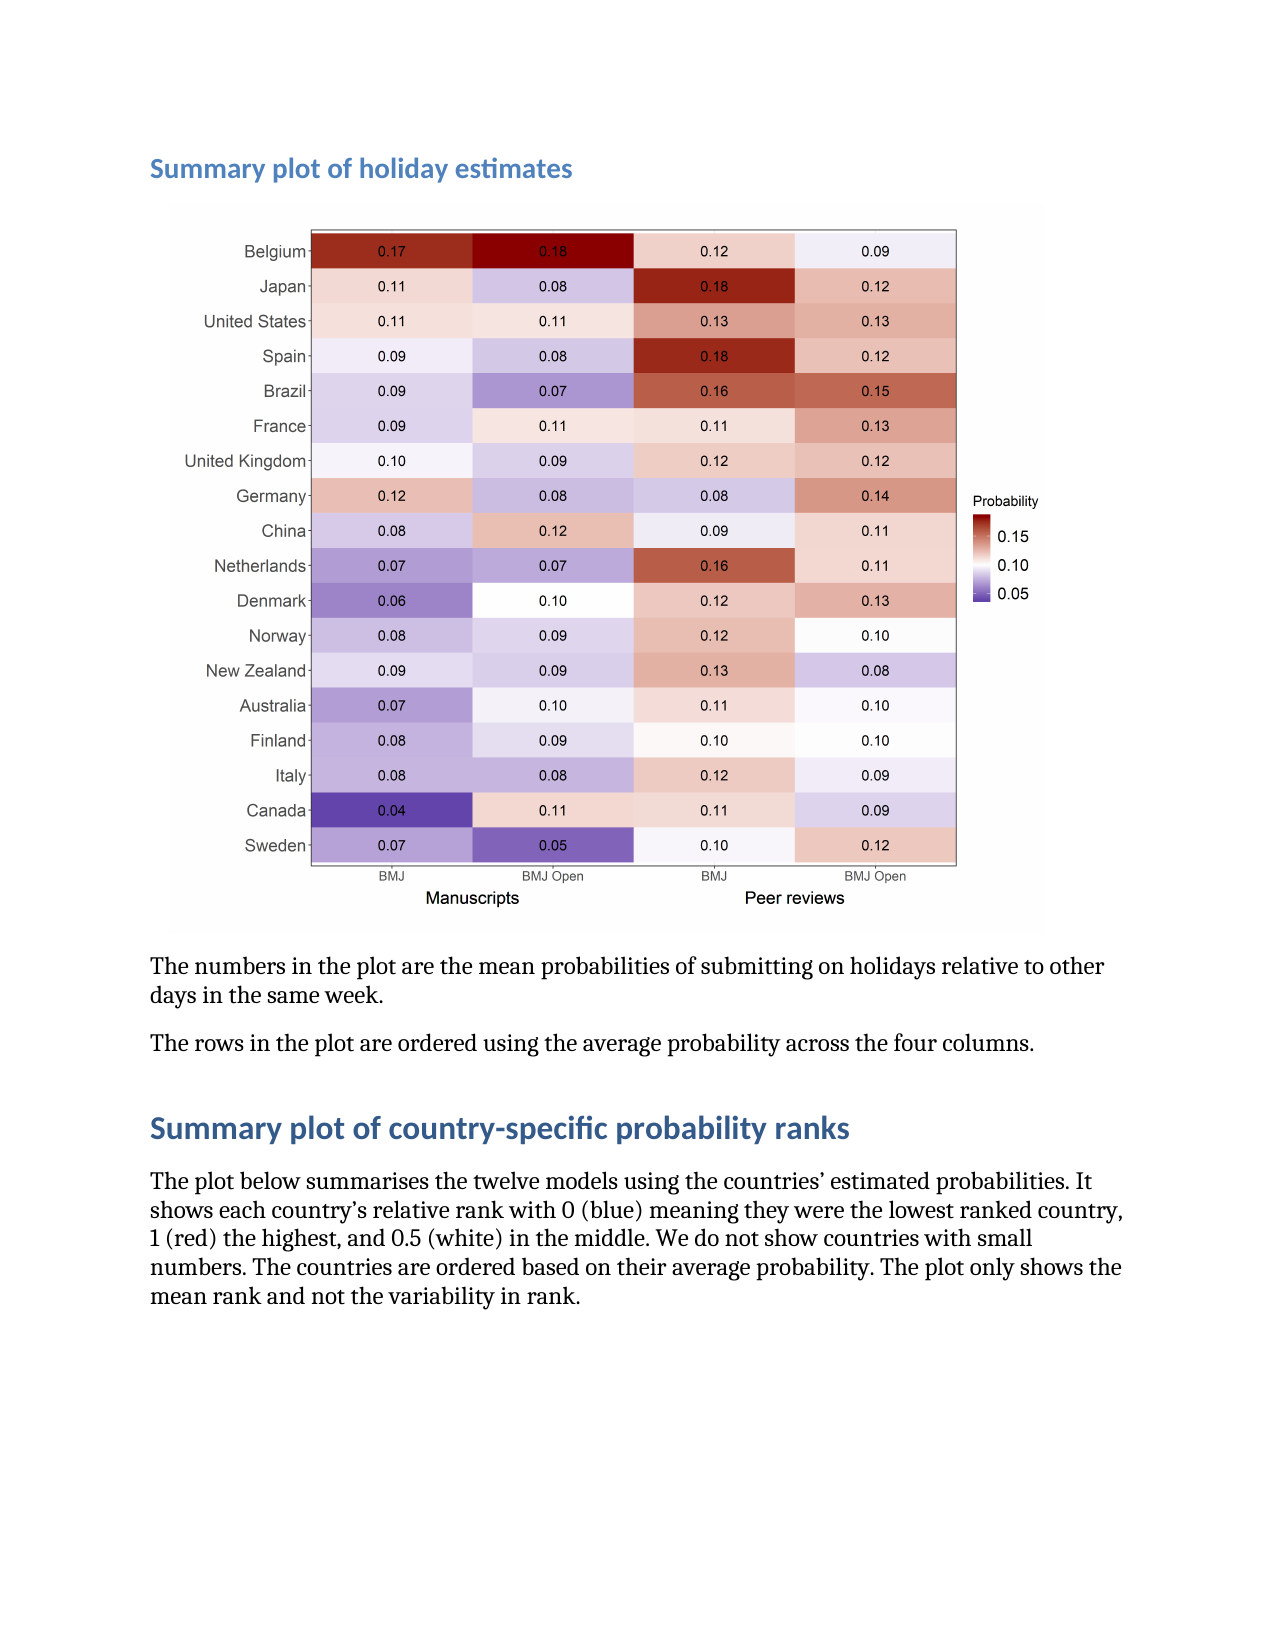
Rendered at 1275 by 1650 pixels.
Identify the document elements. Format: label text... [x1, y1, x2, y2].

text The rows in the plot are ordered using the average probability across the four columns. [150, 1028, 1125, 1057]
picture [168, 204, 1044, 934]
text The plot below summarises the twelve models using the countries’ estimated probabilities. It shows each country’s relative rank with 0 (blue) meaning they were the lowest ranked country, 1 (red) the highest, and 0.5 (white) in the middle. We do not show countries with small numbers. The countries are ordered based on their average probability. The plot only shows the mean rank and not the variability in rank. [150, 1167, 1125, 1311]
subtitle Summary plot of holiday estimates [150, 150, 1125, 186]
text The numbers in the plot are the mean probabilities of submitting on holidays relative to other days in the same week. [150, 952, 1125, 1010]
subtitle Summary plot of country-specific probability ranks [150, 1107, 1125, 1148]
